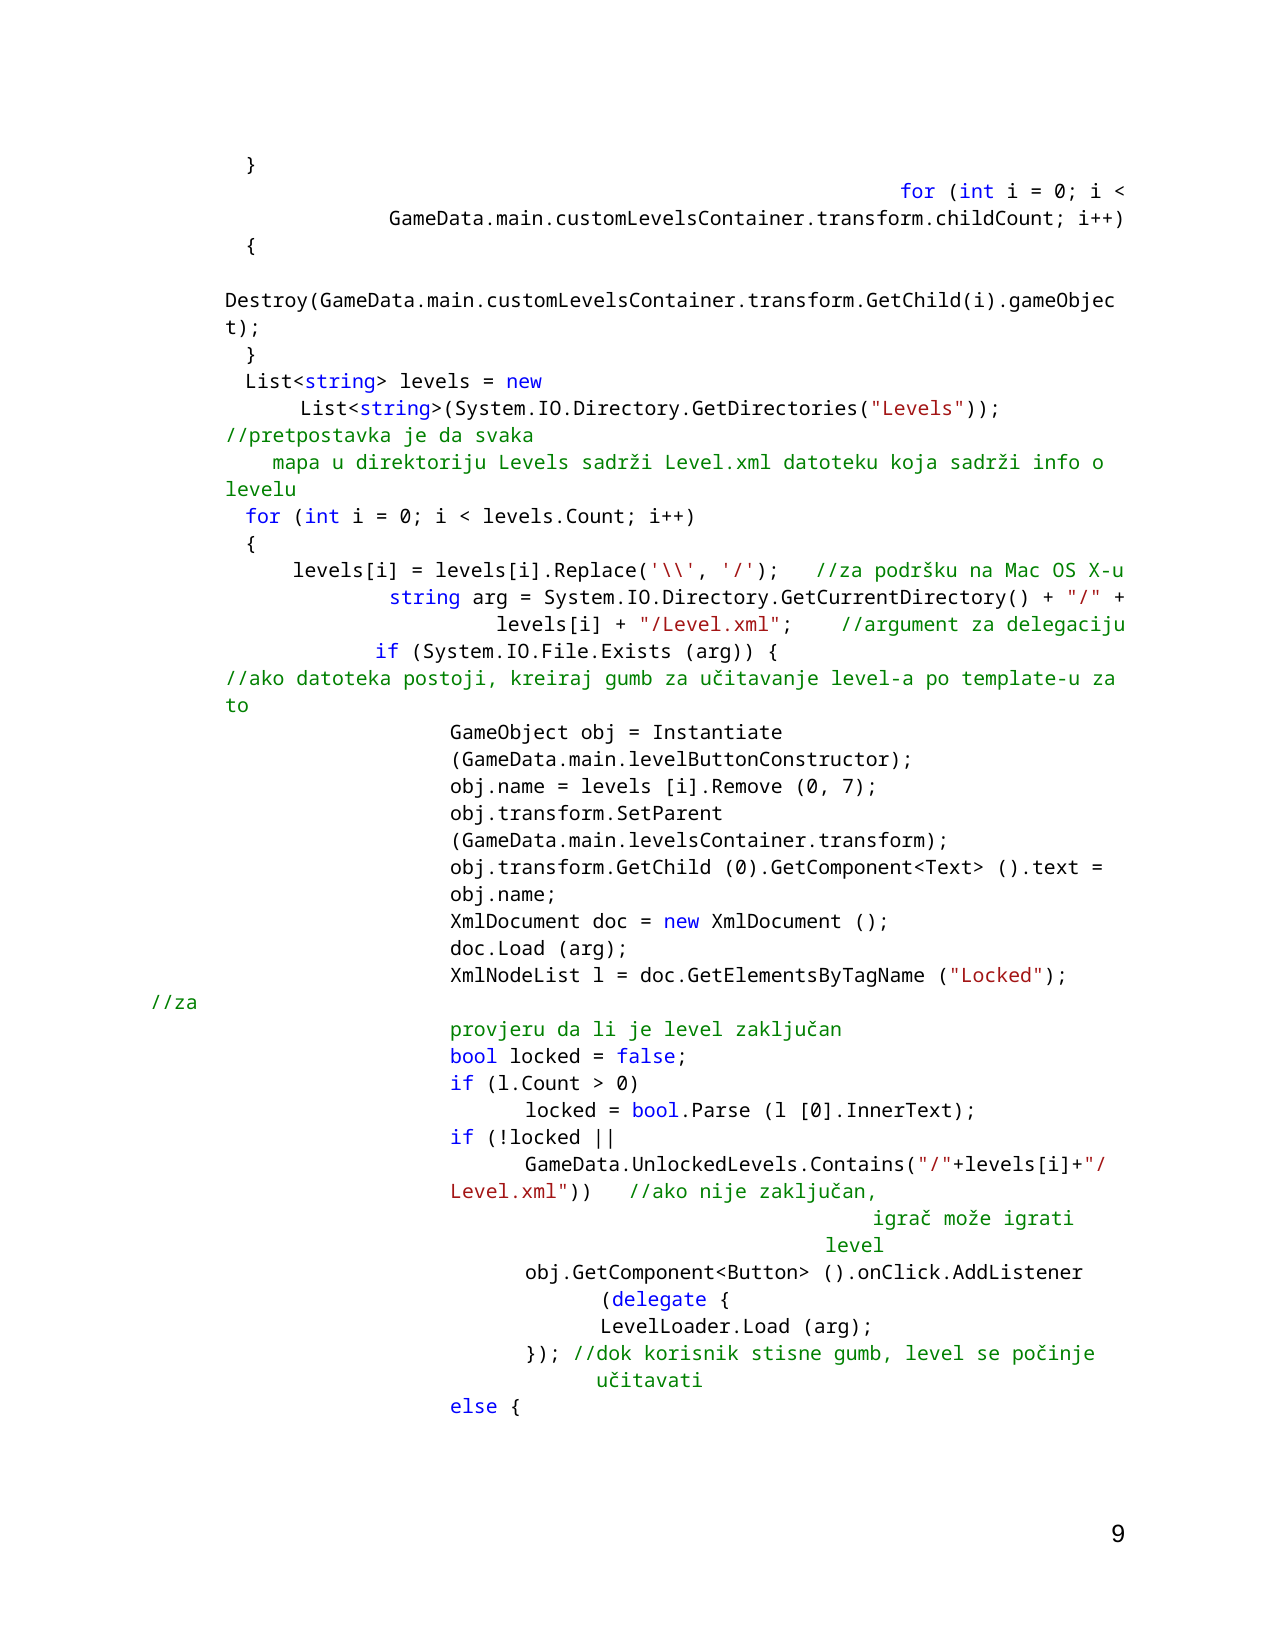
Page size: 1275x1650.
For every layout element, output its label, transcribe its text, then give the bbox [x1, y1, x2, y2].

text (GameData.main.levelsContainer.transform); [375, 826, 1125, 853]
text for (int i = 0; i < levels.Count; i++) [150, 502, 1125, 529]
text for (int i = 0; i < GameData.main.customLevelsContainer.transform.childCount; i++) [150, 177, 1125, 231]
text XmlDocument doc = new XmlDocument (); [150, 907, 1125, 934]
text } [150, 341, 1125, 368]
text bool locked = false; [150, 1042, 1125, 1069]
text if (System.IO.File.Exists (arg)) { //ako datoteka postoji, kreiraj gumb za učitavanje level-a po template-u za to [225, 637, 1125, 718]
text List<string>(System.IO.Directory.GetDirectories("Levels")); //pretpostavka je da svaka [225, 394, 1125, 448]
text obj.GetComponent<Button> ().onClick.AddListener [150, 1258, 1125, 1285]
text obj.transform.SetParent [150, 799, 1125, 826]
text string arg = System.IO.Directory.GetCurrentDirectory() + "/" + levels[i] + "/Level.xml"; //argument za delegaciju [150, 583, 1125, 637]
text }); //dok korisnik stisne gumb, level se počinje [150, 1339, 1125, 1366]
text LevelLoader.Load (arg); [150, 1312, 1125, 1339]
text obj.name = levels [i].Remove (0, 7); [150, 772, 1125, 799]
text učitavati [525, 1366, 1125, 1393]
text obj.transform.GetChild (0).GetComponent<Text> ().text = [150, 853, 1125, 880]
text obj.name; [375, 880, 1125, 907]
text mapa u direktoriju Levels sadrži Level.xml datoteku koja sadrži info o levelu [225, 448, 1125, 502]
text List<string> levels = new [150, 368, 1125, 394]
text (delegate { [525, 1285, 1125, 1312]
text GameData.UnlockedLevels.Contains("/"+levels[i]+"/Level.xml")) //ako nije zaključan, [450, 1150, 1125, 1204]
text doc.Load (arg); [150, 934, 1125, 961]
text provjeru da li je level zaključan [375, 1015, 1125, 1042]
text { [150, 529, 1125, 556]
text XmlNodeList l = doc.GetElementsByTagName ("Locked"); //za [150, 961, 1125, 1015]
text igrač može igrati level [825, 1204, 1125, 1258]
text Destroy(GameData.main.customLevelsContainer.transform.GetChild(i).gameObject); [225, 258, 1125, 341]
text if (!locked || [150, 1123, 1125, 1150]
text else { [150, 1393, 1125, 1420]
text if (l.Count > 0) [150, 1069, 1125, 1096]
text (GameData.main.levelButtonConstructor); [375, 745, 1125, 772]
text locked = bool.Parse (l [0].InnerText); [150, 1096, 1125, 1123]
text levels[i] = levels[i].Replace('\\', '/'); //za podršku na Mac OS X-u [150, 556, 1125, 583]
text GameObject obj = Instantiate [150, 718, 1125, 745]
text } [150, 150, 1125, 177]
text { [150, 231, 1125, 258]
